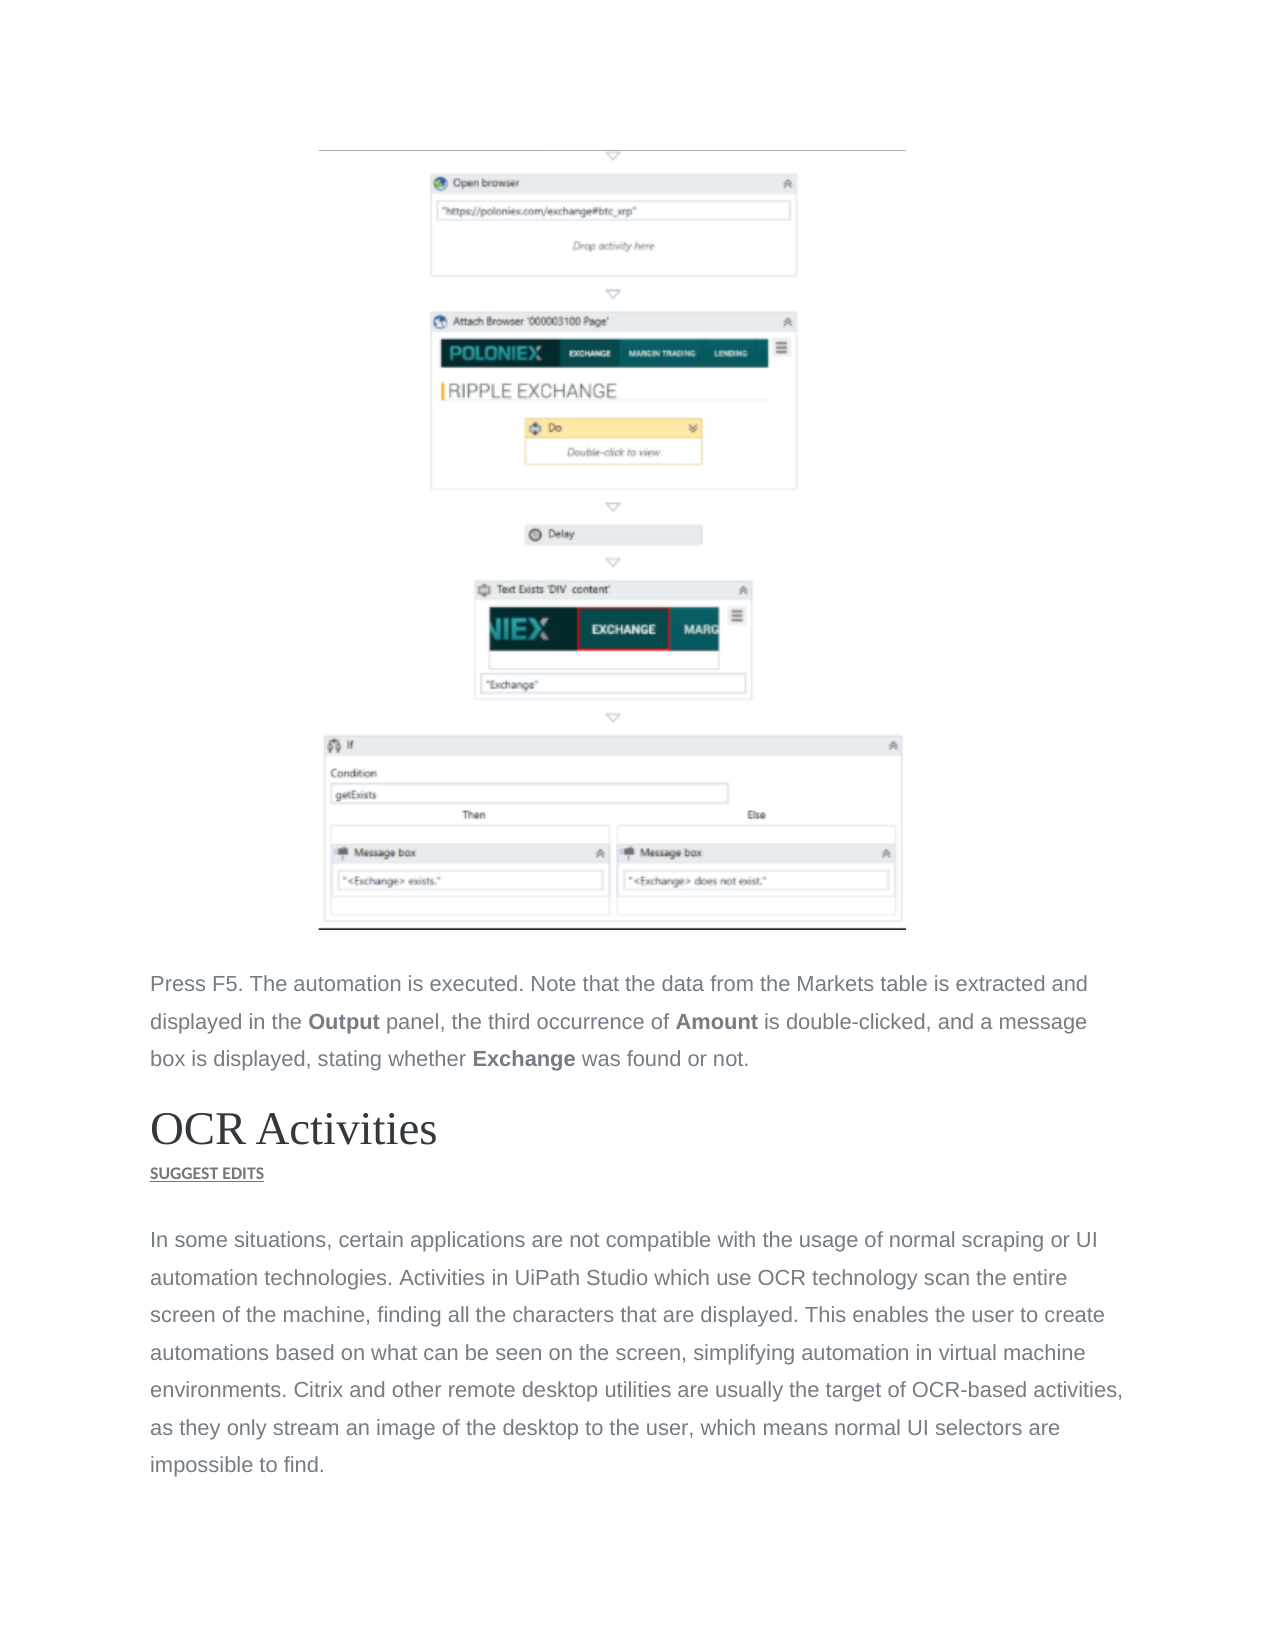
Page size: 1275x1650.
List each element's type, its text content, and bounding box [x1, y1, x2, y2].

text In some situations, certain applications are not compatible with the usage of normal scraping or UI automation technologies. Activities in UiPath Studio which use OCR technology scan the entire screen of the machine, finding all the characters that are displayed. This enables the user to create automations based on what can be seen on the screen, simplifying automation in virtual machine environments. Citrix and other remote desktop utilities are usually the target of OCR-based activities, as they only stream an image of the desktop to the user, which means normal UI selectors are impossible to find. [150, 1215, 1125, 1477]
text Press F5. The automation is executed. Note that the data from the Markets table is extracted and displayed in the Output panel, the third occurrence of Amount is double-clicked, and a message box is displayed, stating whether Exchange was found or not. [150, 959, 1125, 1071]
text SUGGEST EDITS [150, 1162, 1125, 1184]
picture [318, 150, 906, 930]
subtitle OCR Activities [150, 1101, 1125, 1154]
